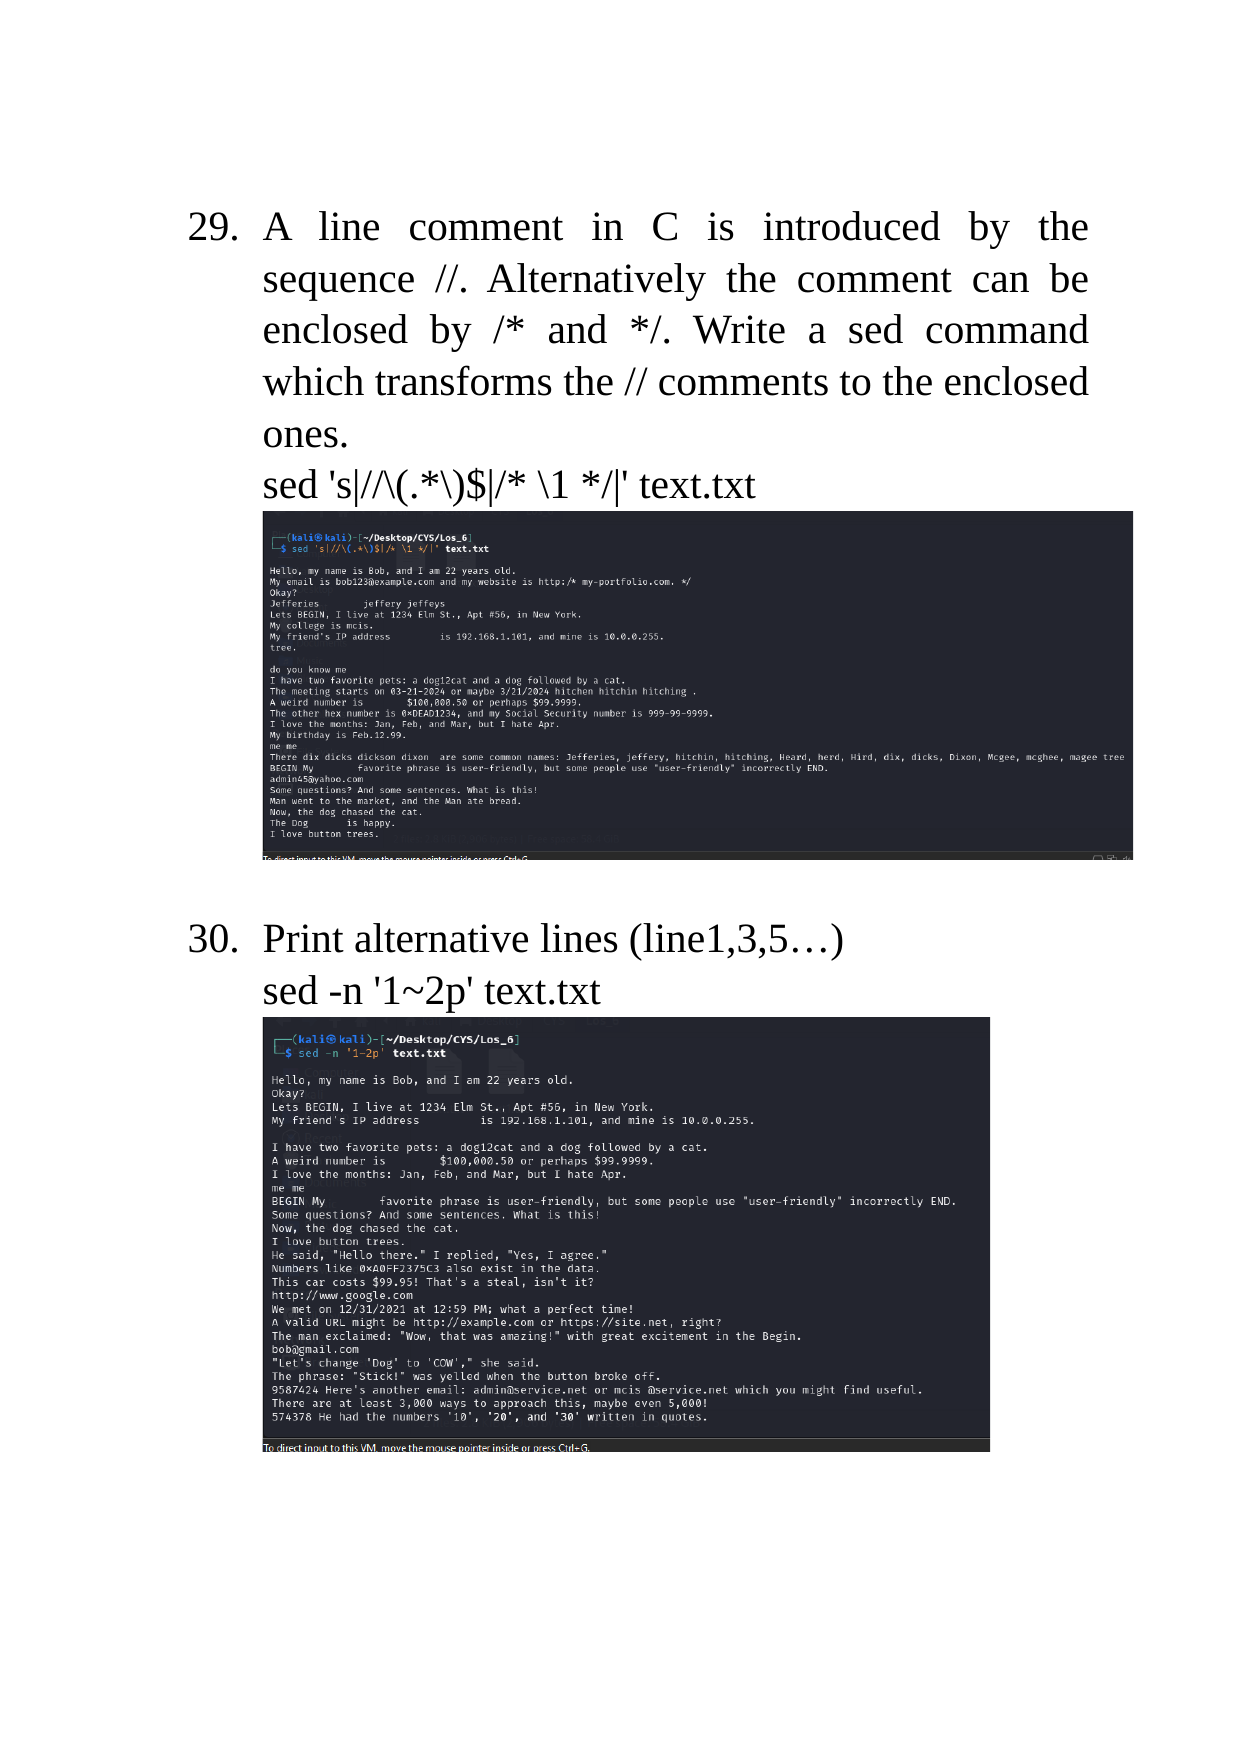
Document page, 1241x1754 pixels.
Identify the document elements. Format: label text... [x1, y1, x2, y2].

list sed 's|//\(.*\)$|/* \1 */|' text.txt [262, 460, 1090, 508]
list sed -n '1~2p' text.txt [262, 965, 1090, 1013]
list Print alternative lines (line1,3,5…) [187, 914, 1090, 962]
picture [262, 511, 1134, 860]
list A line comment in C is introduced by the sequence //. Alternatively the comment can be enclosed by /* and */. Write a sed command which transforms the // comments to the enclosed ones. [187, 202, 1090, 456]
picture [262, 1017, 991, 1452]
